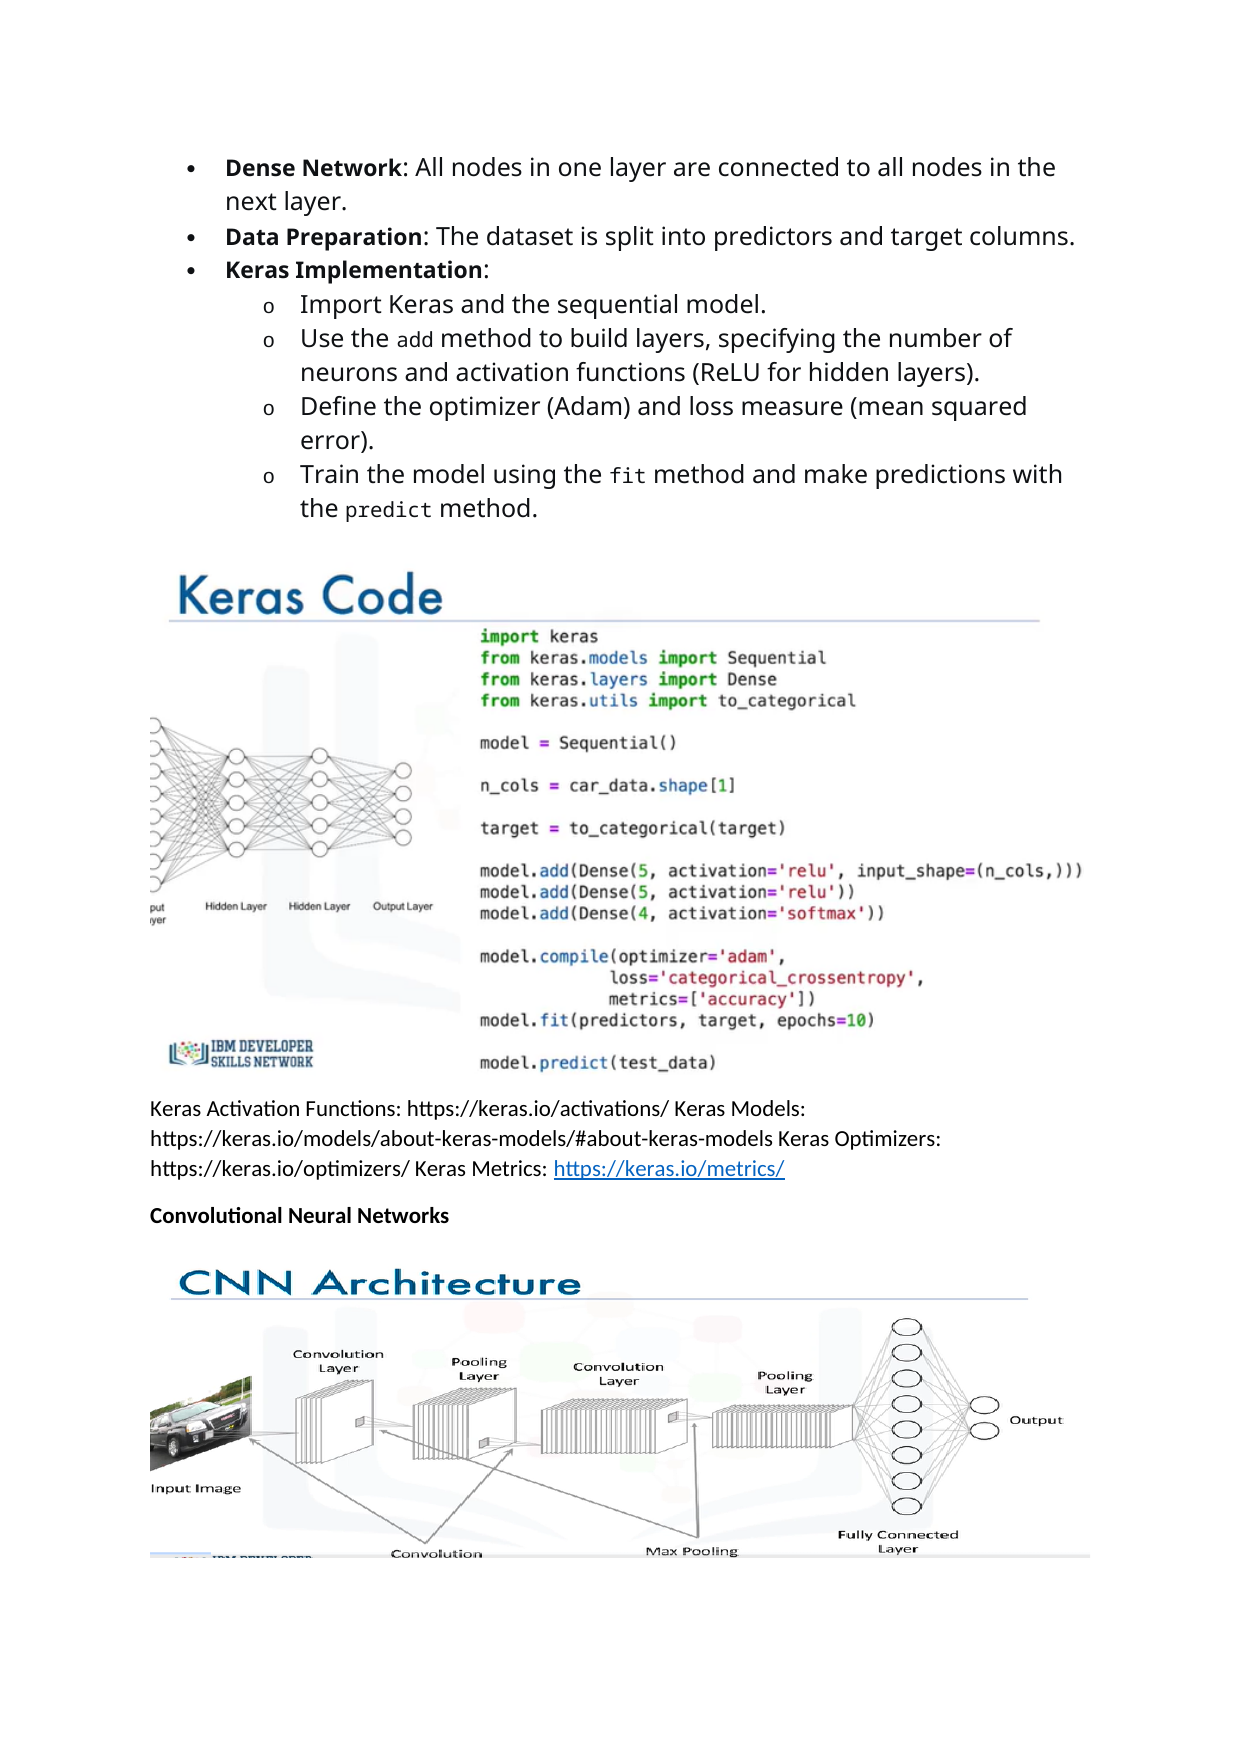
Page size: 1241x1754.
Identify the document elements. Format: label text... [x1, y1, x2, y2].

list Data Preparation: The dataset is split into predictors and target columns. [187, 218, 1090, 252]
list Keras Implementation: [187, 252, 1090, 286]
list Dense Network: All nodes in one layer are connected to all nodes in the next layer. [187, 150, 1090, 218]
list Define the optimizer (Adam) and loss measure (mean squared error). [262, 388, 1090, 457]
picture [150, 553, 1091, 1076]
list Train the model using the fit method and make predictions with the predict method. [262, 457, 1090, 525]
picture [150, 1248, 1091, 1558]
text Keras Activation Functions: https://keras.io/activations/ Keras Models: https://keras.io/models/about-keras-models/#about-keras-models Keras Optimizers: https://keras.io/optimizers/ Keras Metrics: https://keras.io/metrics/ [150, 1094, 1090, 1182]
list Import Keras and the sequential model. [262, 286, 1090, 320]
list Use the add method to build layers, specifying the number of neurons and activation functions (ReLU for hidden layers). [262, 320, 1090, 388]
text Convolutional Neural Networks [150, 1201, 1090, 1229]
